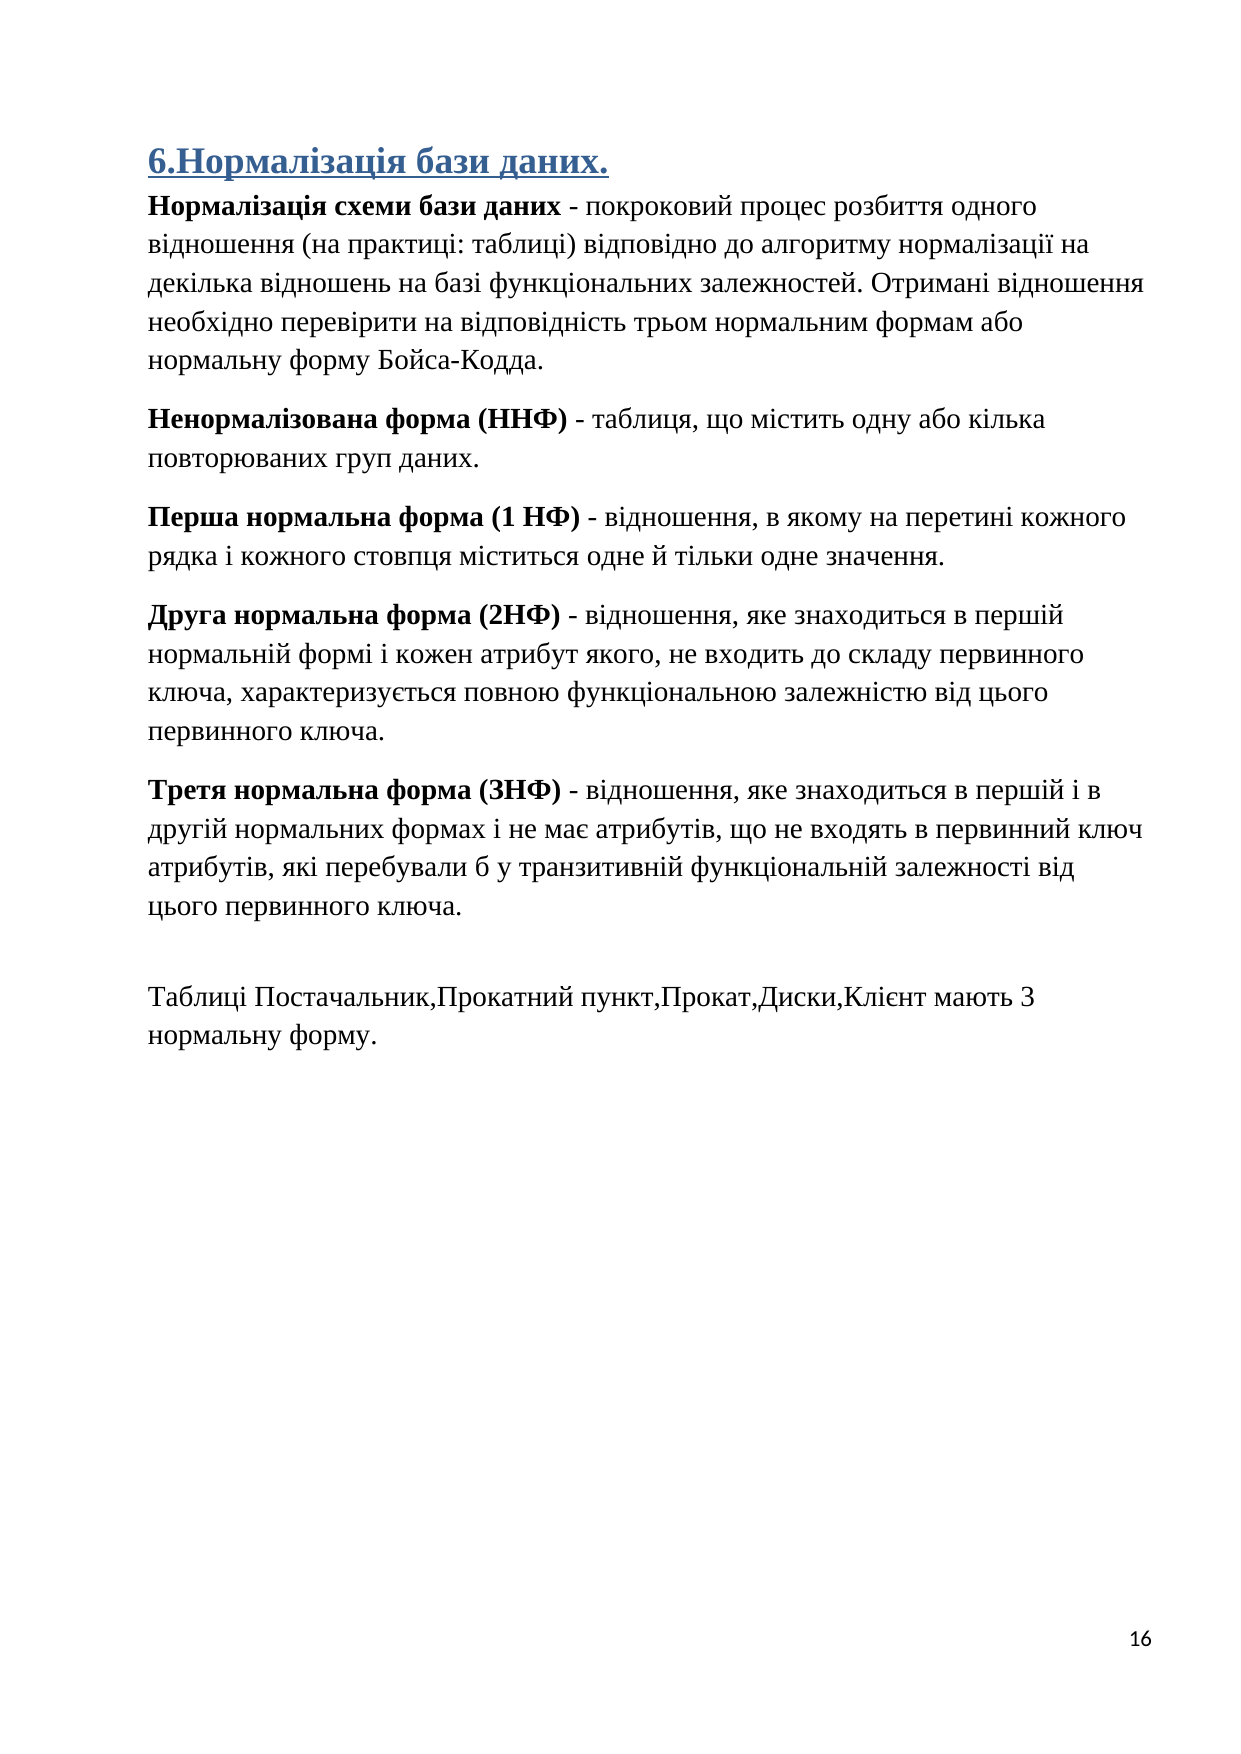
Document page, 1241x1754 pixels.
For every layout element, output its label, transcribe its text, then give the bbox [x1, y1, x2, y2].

text Таблиці Постачальник,Прокатний пункт,Прокат,Диски,Клієнт мають 3 нормальну форму. [148, 979, 1152, 1051]
subtitle 6.Нормалізація бази даних. [148, 138, 1152, 182]
text Перша нормальна форма (1 НФ) - відношення, в якому на перетині кожного рядка і кожного стовпця міститься одне й тільки одне значення. [148, 499, 1152, 572]
text Друга нормальна форма (2НФ) - відношення, яке знаходиться в першій нормальній формі і кожен атрибут якого, не входить до складу первинного ключа, характеризується повною функціональною залежністю від цього первинного ключа. [148, 597, 1152, 747]
text Третя нормальна форма (ЗНФ) - відношення, яке знаходиться в першій і в другій нормальних формах і не має атрибутів, що не входять в первинний ключ атрибутів, які перебували б у транзитивній функціональній залежності від цього первинного ключа. [148, 772, 1152, 954]
text Ненормалізована форма (ННФ) - таблиця, що містить одну або кілька повторюваних груп даних. [148, 402, 1152, 474]
text Нормалізація схеми бази даних - покроковий процес розбиття одного відношення (на практиці: таблиці) відповідно до алгоритму нормалізації на декілька відношень на базі функціональних залежностей. Отримані відношення необхідно перевірити на відповідність трьом нормальним формам або нормальну форму Бойса-Кодда. [148, 188, 1152, 376]
